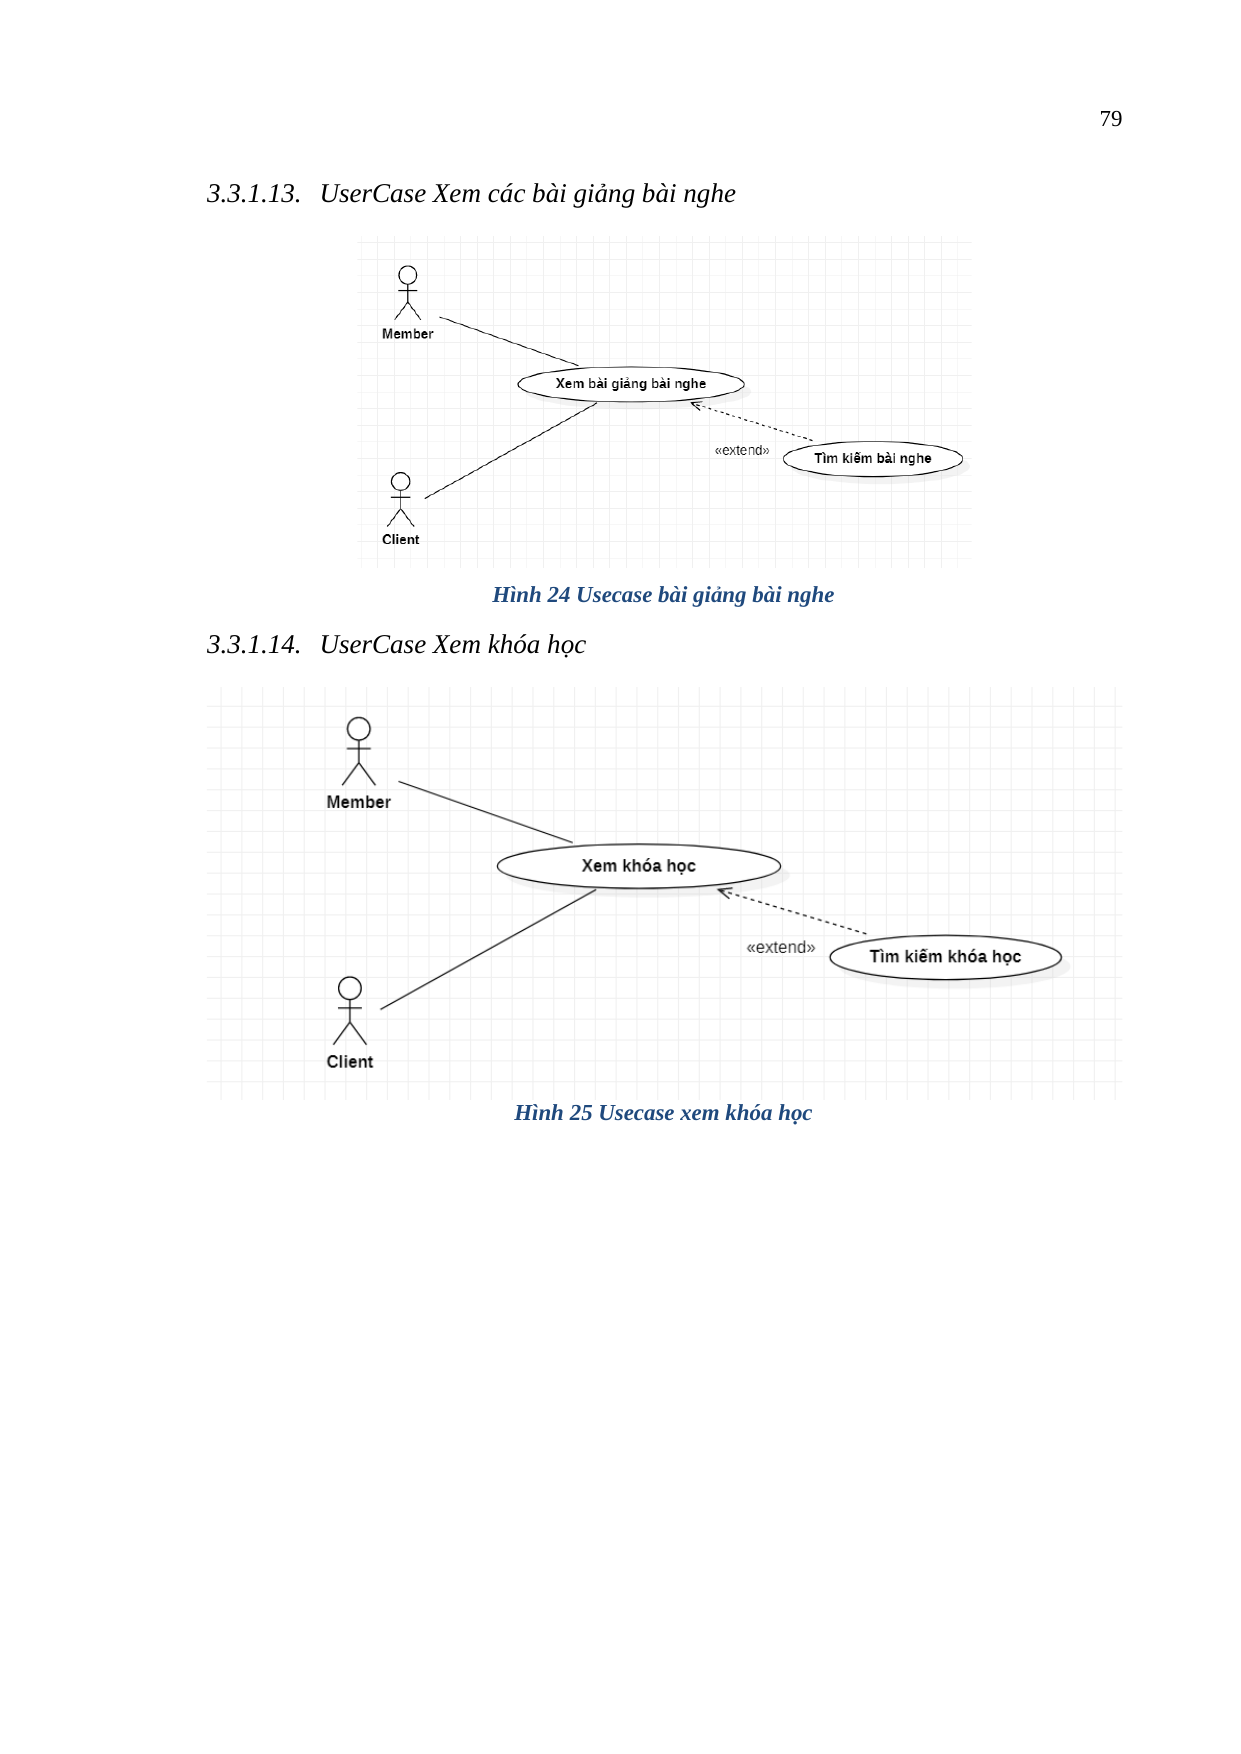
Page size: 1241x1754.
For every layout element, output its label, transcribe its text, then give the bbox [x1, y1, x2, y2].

text Hình 25 Usecase xem khóa học [207, 1100, 1122, 1126]
subtitle UserCase Xem các bài giảng bài nghe [207, 177, 1122, 208]
picture [206, 687, 1123, 1100]
subtitle UserCase Xem khóa học [207, 628, 1122, 659]
text Hình 24 Usecase bài giảng bài nghe [207, 581, 1122, 607]
picture [357, 236, 972, 568]
